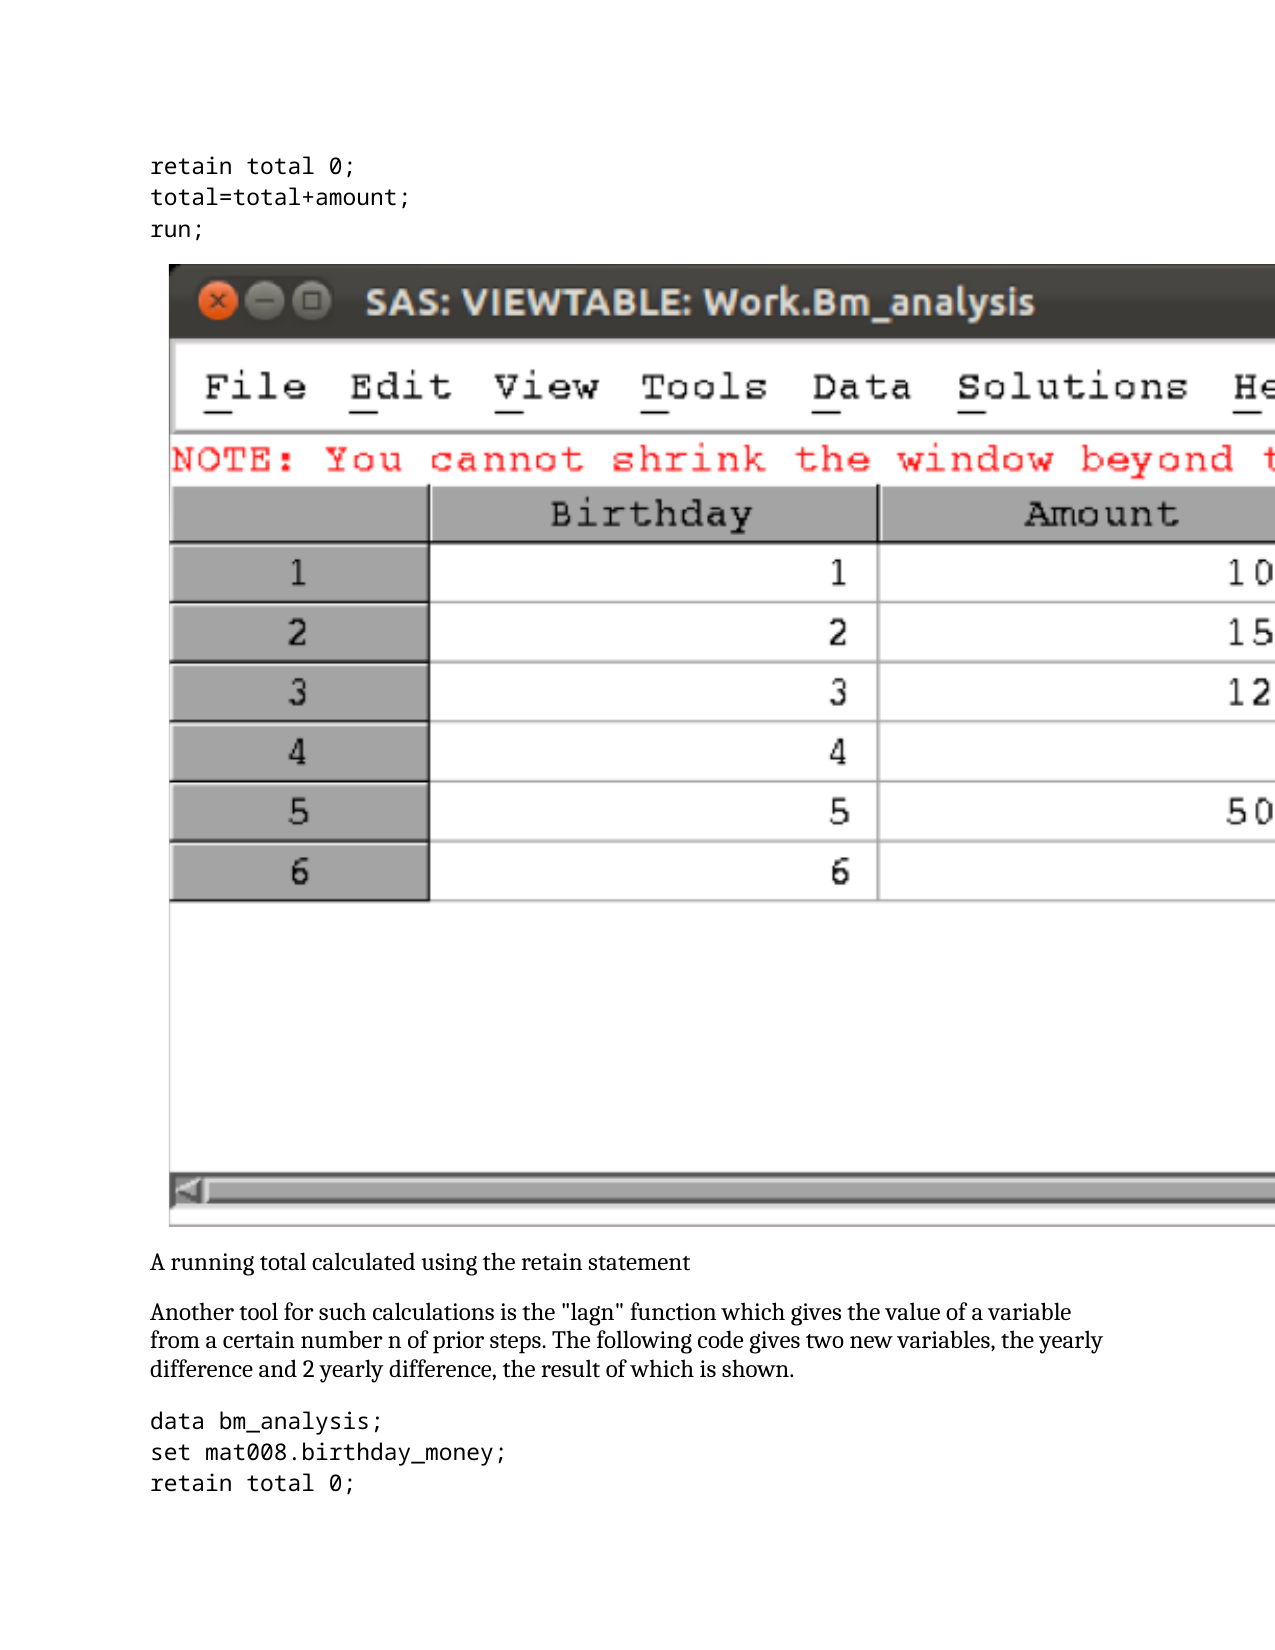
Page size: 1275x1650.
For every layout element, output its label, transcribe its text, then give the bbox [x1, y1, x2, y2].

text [150, 1404, 1125, 1498]
text Another tool for such calculations is the "lagn" function which gives the value of a variable from a certain number n of prior steps. The following code gives two new variables, the yearly difference and 2 yearly difference, the result of which is shown. [150, 1297, 1125, 1384]
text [150, 150, 1125, 244]
picture [168, 264, 1275, 1227]
